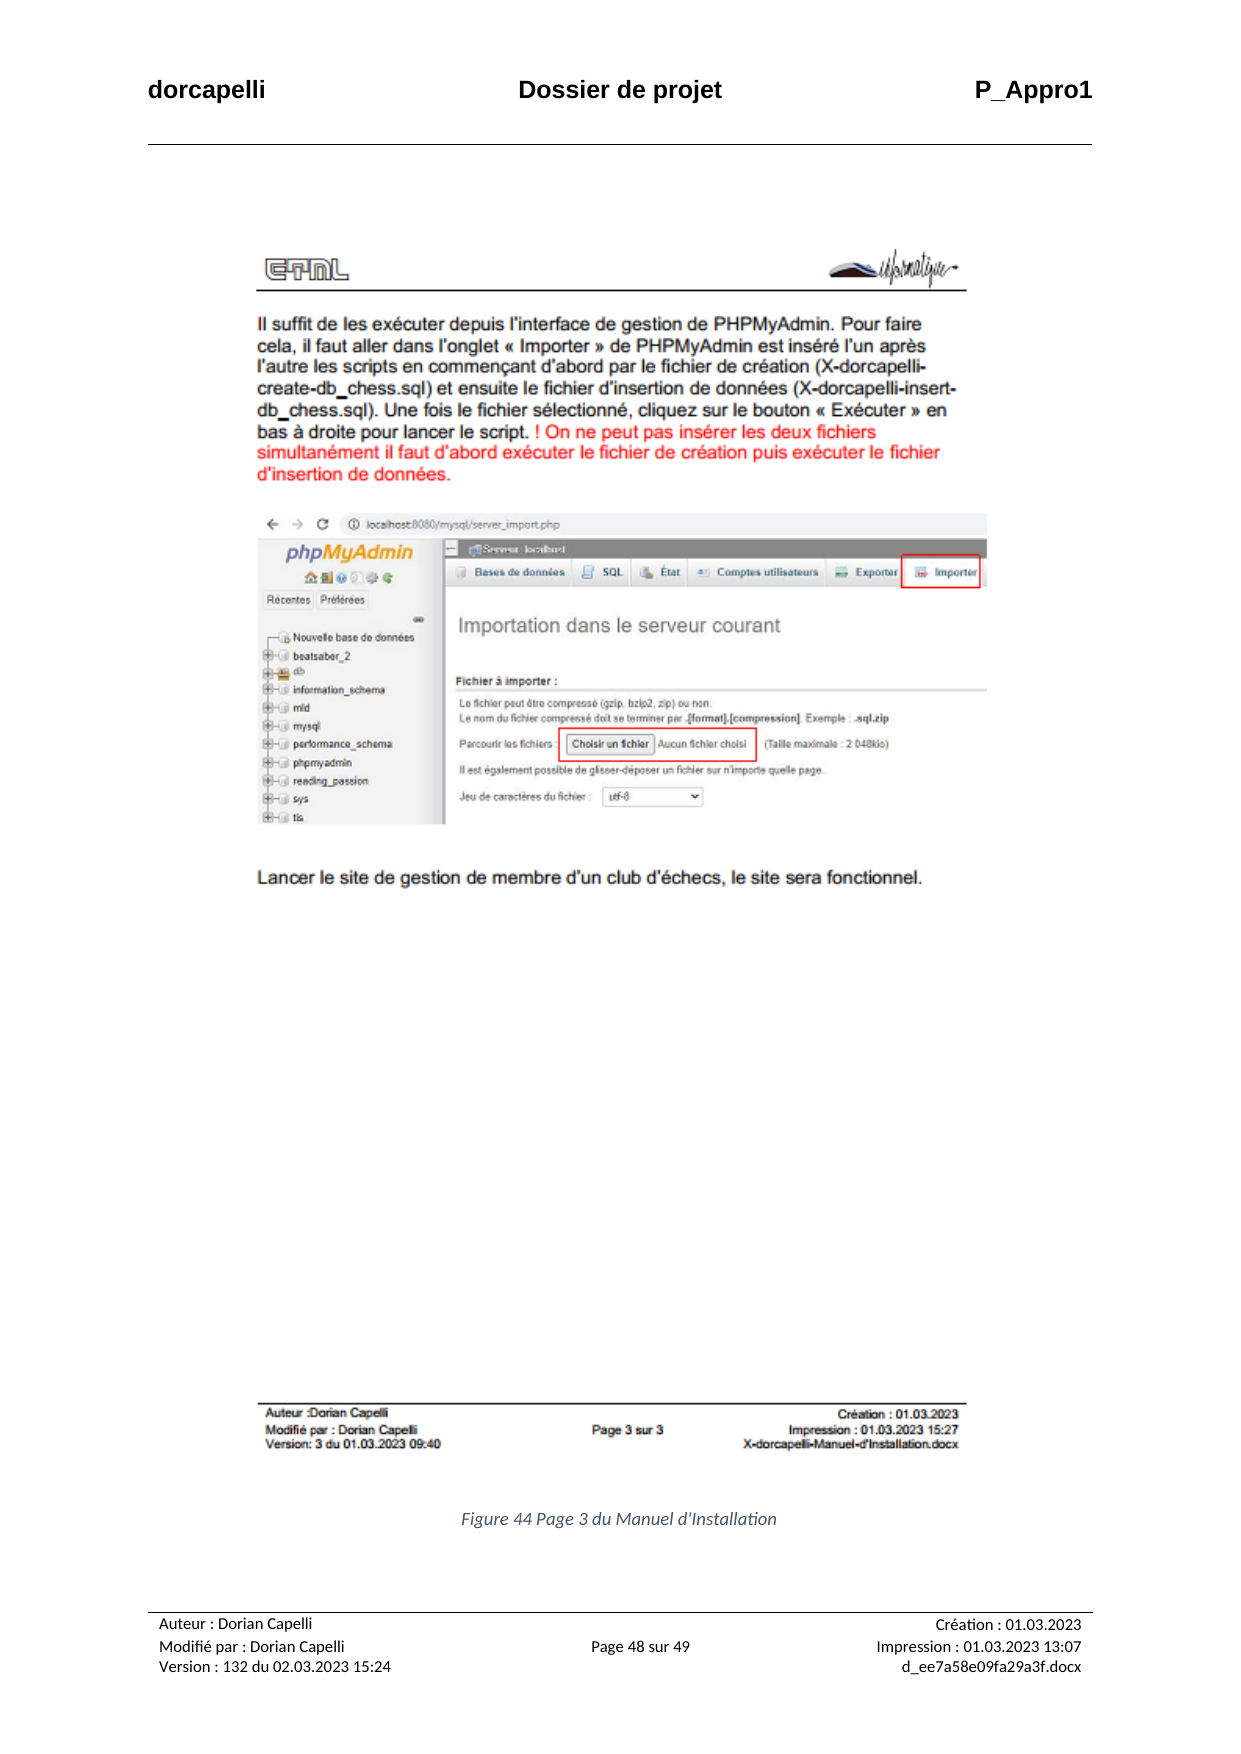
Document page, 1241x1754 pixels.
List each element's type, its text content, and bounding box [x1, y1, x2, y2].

picture [147, 193, 1078, 1508]
